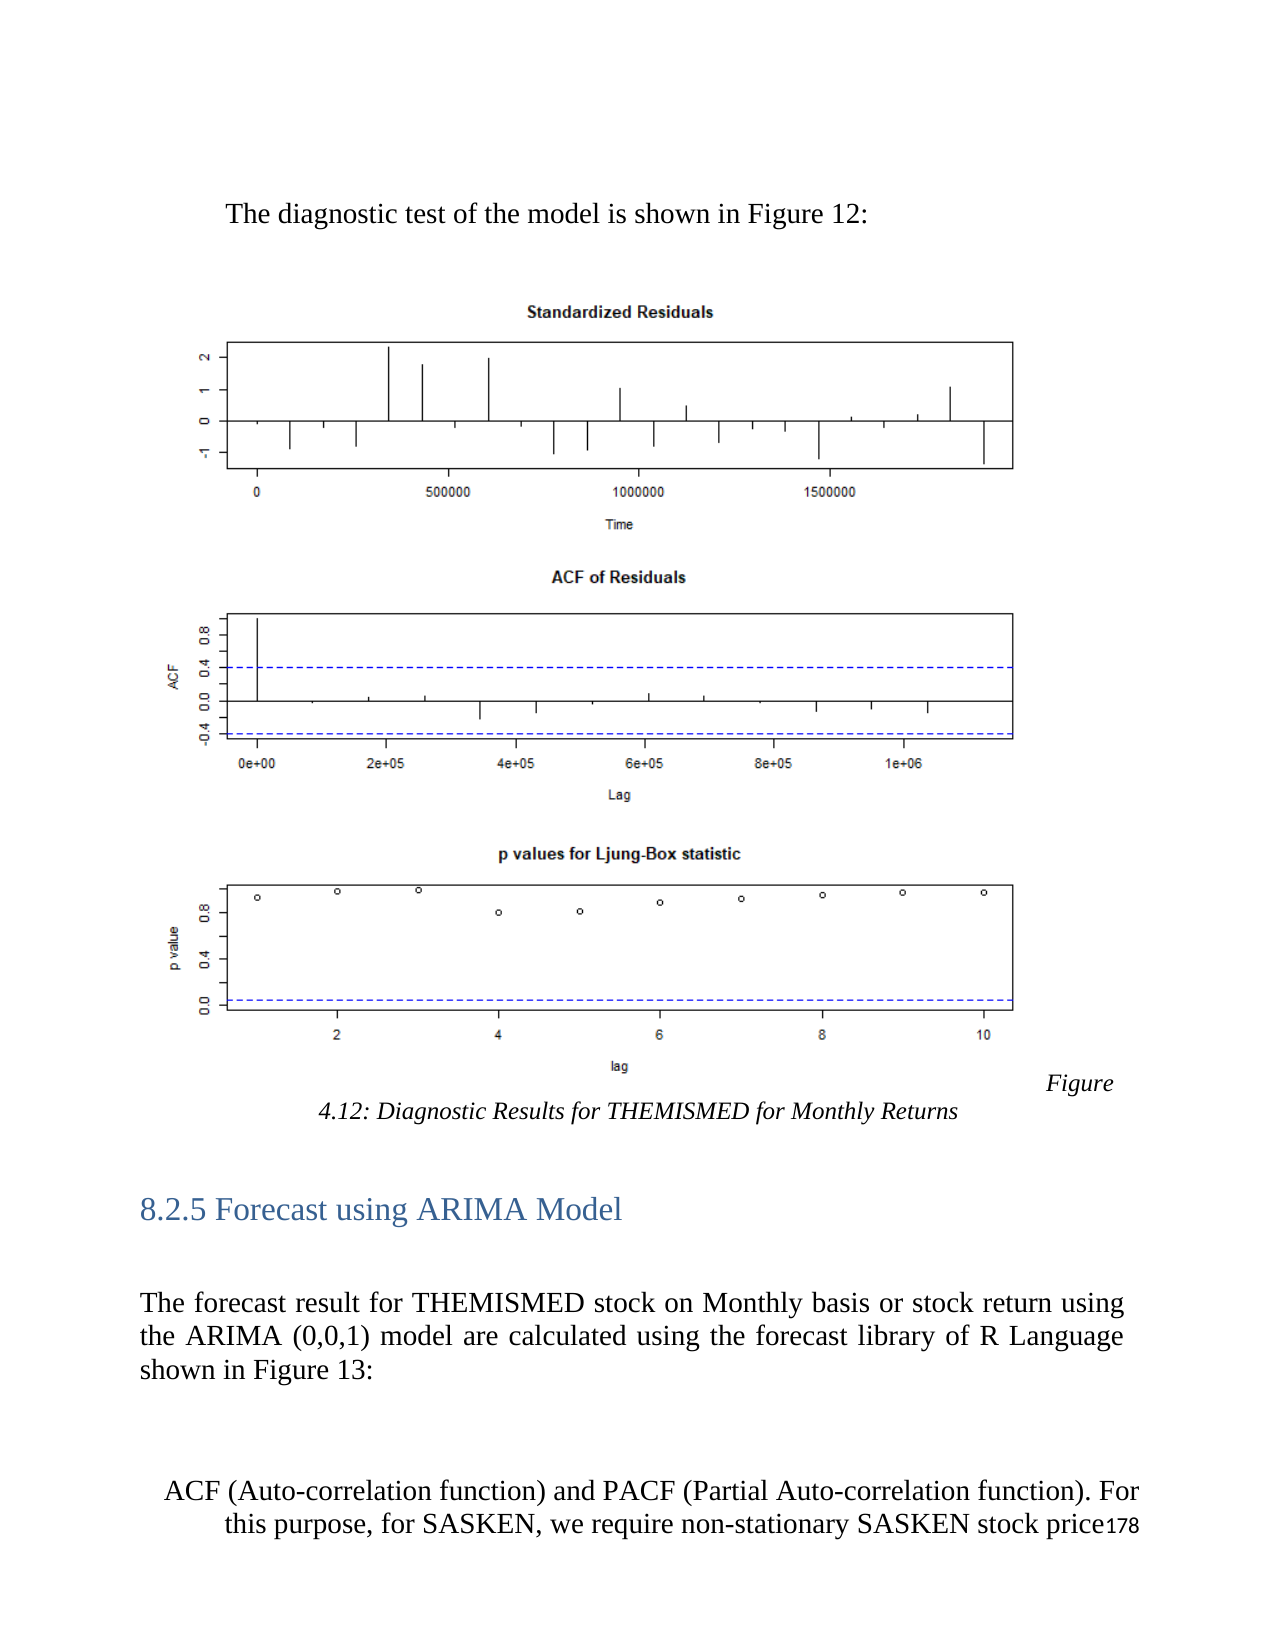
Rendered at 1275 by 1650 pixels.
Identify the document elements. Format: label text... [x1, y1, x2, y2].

list Forecast using ARIMA Model [139, 1189, 1136, 1228]
text The diagnostic test of the model is shown in Figure 12: [139, 196, 868, 230]
picture [163, 278, 1046, 1091]
text The forecast result for THEMISMED stock on Monthly basis or stock return using the ARIMA (0,0,1) model are calculated using the forecast library of R Language shown in Figure 13: [139, 1285, 1125, 1385]
